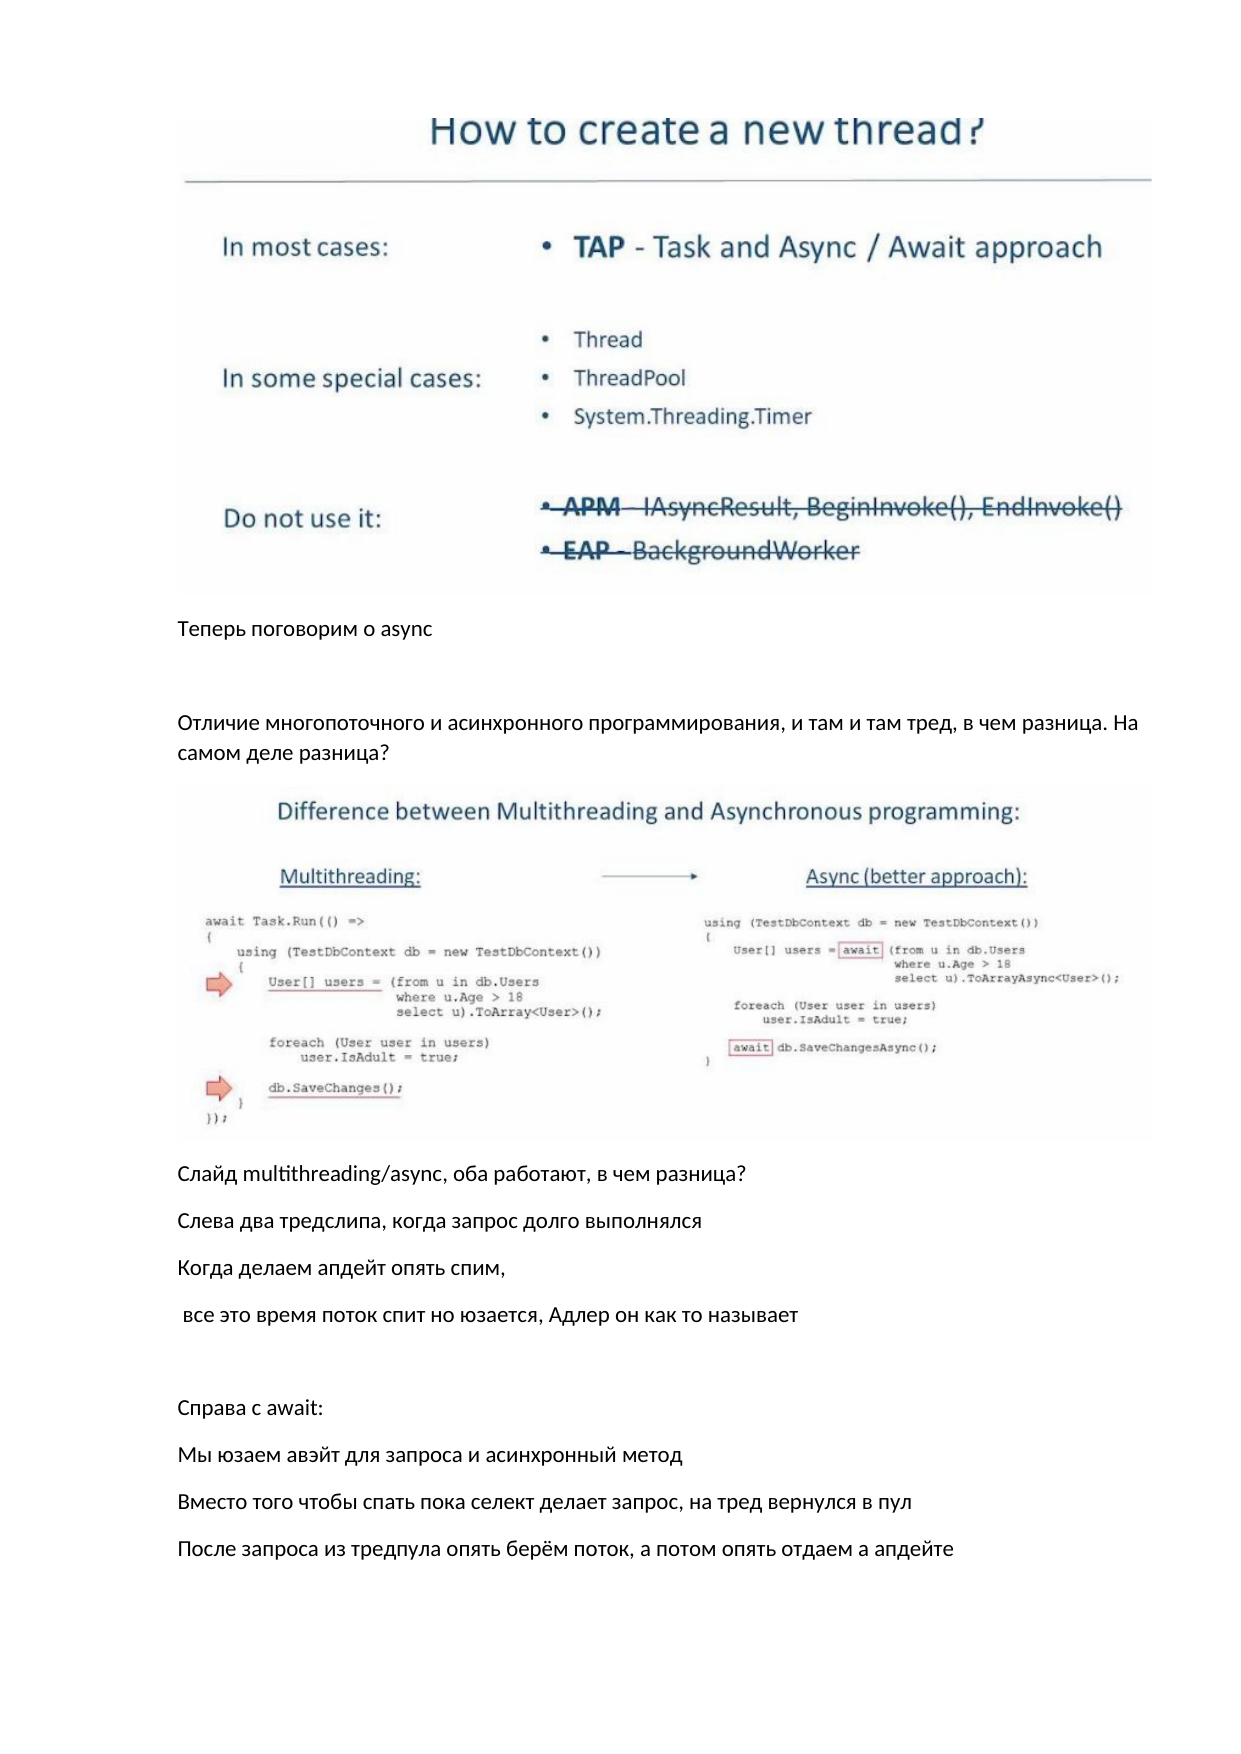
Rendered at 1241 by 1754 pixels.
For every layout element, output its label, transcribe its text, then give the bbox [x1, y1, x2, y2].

text Слева два тредслипа, когда запрос долго выполнялся [177, 1206, 1152, 1234]
picture [177, 784, 1152, 1141]
picture [177, 118, 1152, 595]
text все это время поток спит но юзается, Адлер он как то называет [177, 1300, 1152, 1328]
text Теперь поговорим о async [177, 614, 1152, 642]
text После запроса из тредпула опять берём поток, а потом опять отдаем а апдейте [177, 1534, 1152, 1562]
text Когда делаем апдейт опять спим, [177, 1253, 1152, 1281]
text Слайд multithreading/async, оба работают, в чем разница? [177, 1159, 1152, 1187]
text Мы юзаем авэйт для запроса и асинхронный метод [177, 1440, 1152, 1468]
text Вместо того чтобы спать пока селект делает запрос, на тред вернулся в пул [177, 1487, 1152, 1515]
text Отличие многопоточного и асинхронного программирования, и там и там тред, в чем разница. На самом деле разница? [177, 708, 1152, 766]
text Справа с await: [177, 1393, 1152, 1421]
